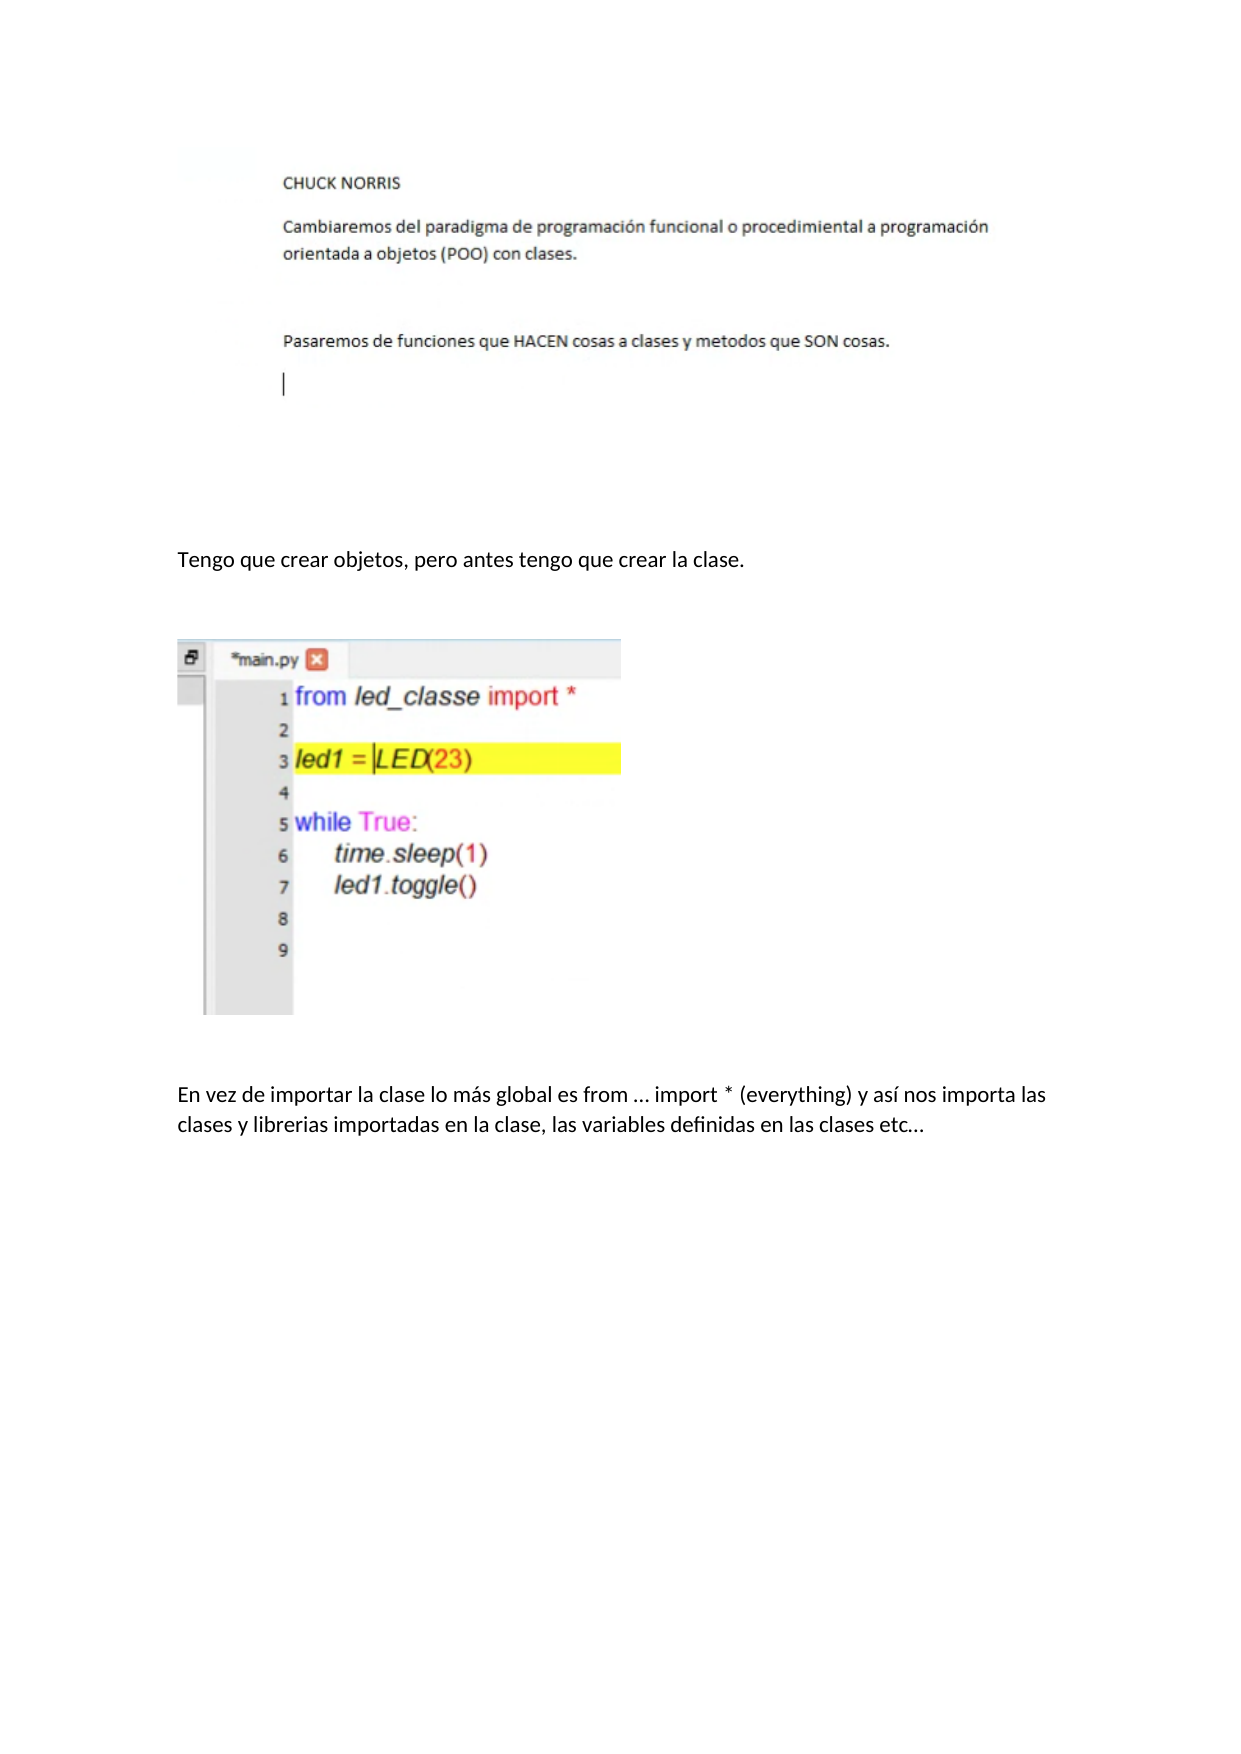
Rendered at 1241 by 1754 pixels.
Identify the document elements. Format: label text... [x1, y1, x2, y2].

picture [177, 147, 1063, 433]
text Tengo que crear objetos, pero antes tengo que crear la clase. [177, 546, 1063, 574]
picture [177, 639, 621, 1015]
text En vez de importar la clase lo más global es from … import * (everything) y así nos importa las clases y librerias importadas en la clase, las variables definidas en las clases etc… [177, 1080, 1063, 1138]
